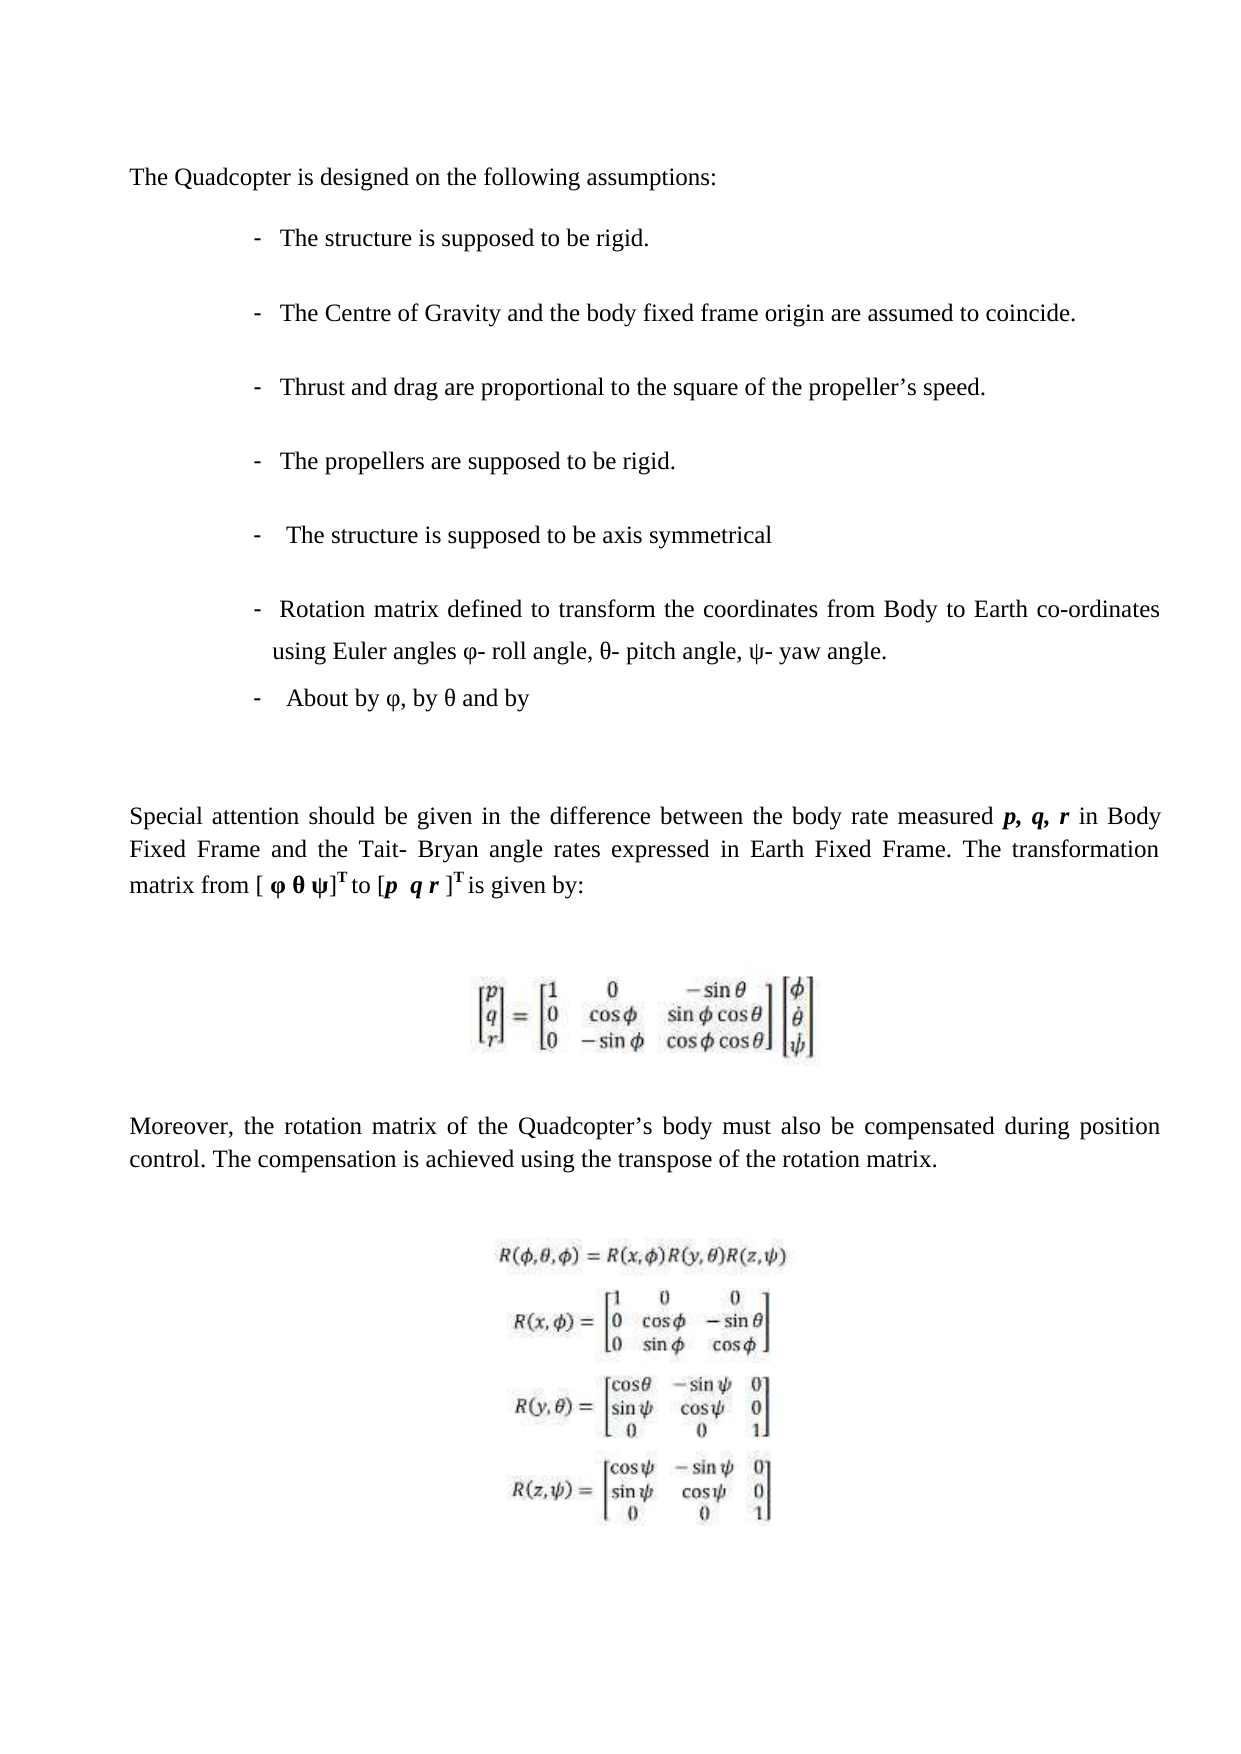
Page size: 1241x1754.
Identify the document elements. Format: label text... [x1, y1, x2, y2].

list The Centre of Gravity and the body fixed frame origin are assumed to coincide. [253, 284, 1161, 335]
list The structure is supposed to be rigid. [253, 210, 1161, 261]
picture [495, 1238, 796, 1526]
list About by φ, by θ and by [253, 669, 1161, 721]
list Thrust and drag are proportional to the square of the propeller’s speed. [253, 358, 1161, 409]
list The propellers are supposed to be rigid. [253, 432, 1161, 483]
picture [469, 965, 821, 1066]
text The Quadcopter is designed on the following assumptions: [129, 162, 1161, 191]
list The structure is supposed to be axis symmetrical [253, 506, 1161, 558]
text Moreover, the rotation matrix of the Quadcopter’s body must also be compensated during position control. The compensation is achieved using the transpose of the rotation matrix. [129, 1111, 1161, 1173]
text Special attention should be given in the difference between the body rate measured p, q, r in Body Fixed Frame and the Tait- Bryan angle rates expressed in Earth Fixed Frame. The transformation matrix from [ φ θ ψ]T to [p q r ]T is given by: [129, 801, 1161, 899]
list Rotation matrix defined to transform the coordinates from Body to Earth co-ordinates using Euler angles φ- roll angle, θ- pitch angle, ψ- yaw angle. [253, 581, 1161, 665]
